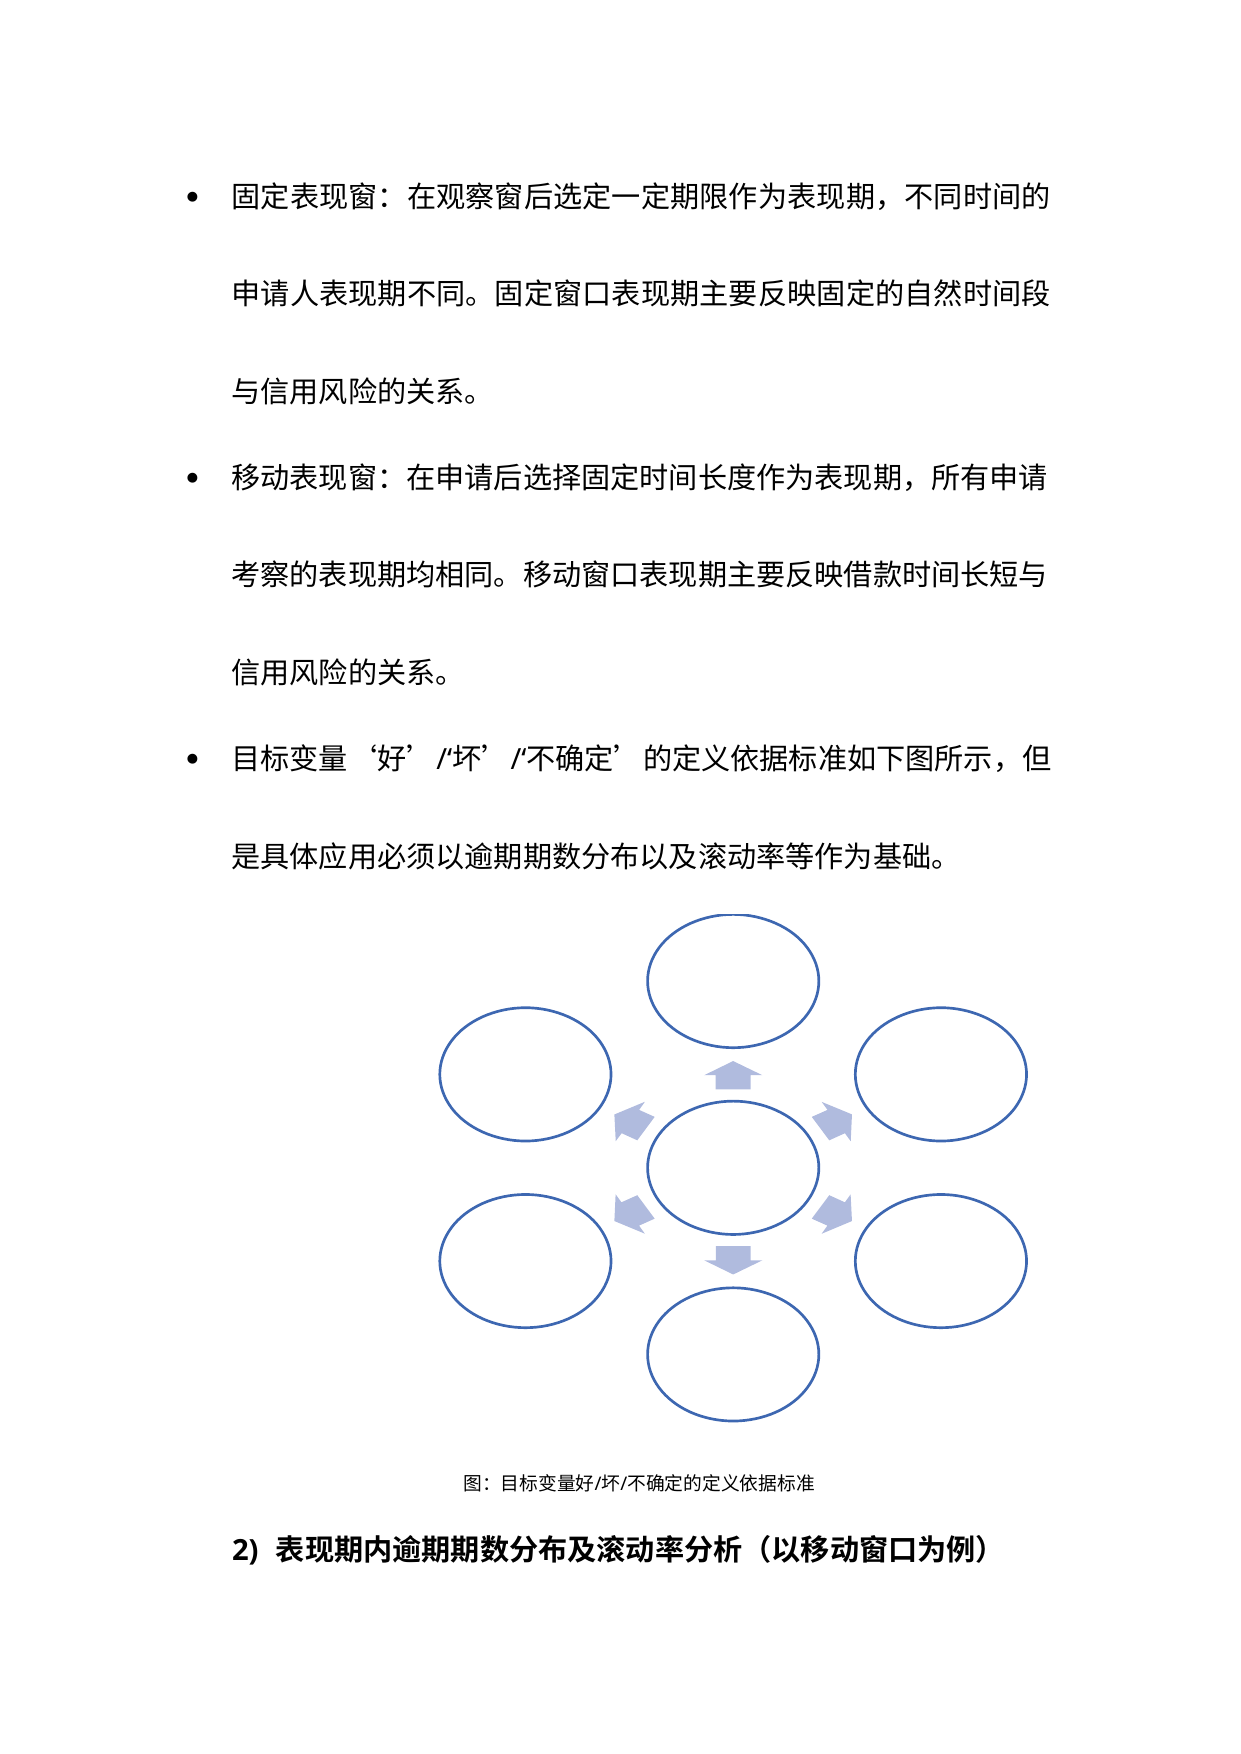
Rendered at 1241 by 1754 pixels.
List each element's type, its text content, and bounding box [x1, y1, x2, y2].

text 图：目标变量好/坏/不确定的定义依据标准 [187, 1466, 1053, 1499]
list 目标变量‘好’/‘坏’/‘不确定’的定义依据标准如下图所示，但是具体应用必须以逾期期数分布以及滚动率等作为基础。 [187, 724, 1053, 887]
list 表现期内逾期期数分布及滚动率分析（以移动窗口为例） [232, 1515, 1053, 1580]
list 移动表现窗：在申请后选择固定时间长度作为表现期，所有申请考察的表现期均相同。移动窗口表现期主要反映借款时间长短与信用风险的关系。 [187, 443, 1053, 703]
list 固定表现窗：在观察窗后选定一定期限作为表现期，不同时间的申请人表现期不同。固定窗口表现期主要反映固定的自然时间段与信用风险的关系。 [187, 162, 1053, 422]
